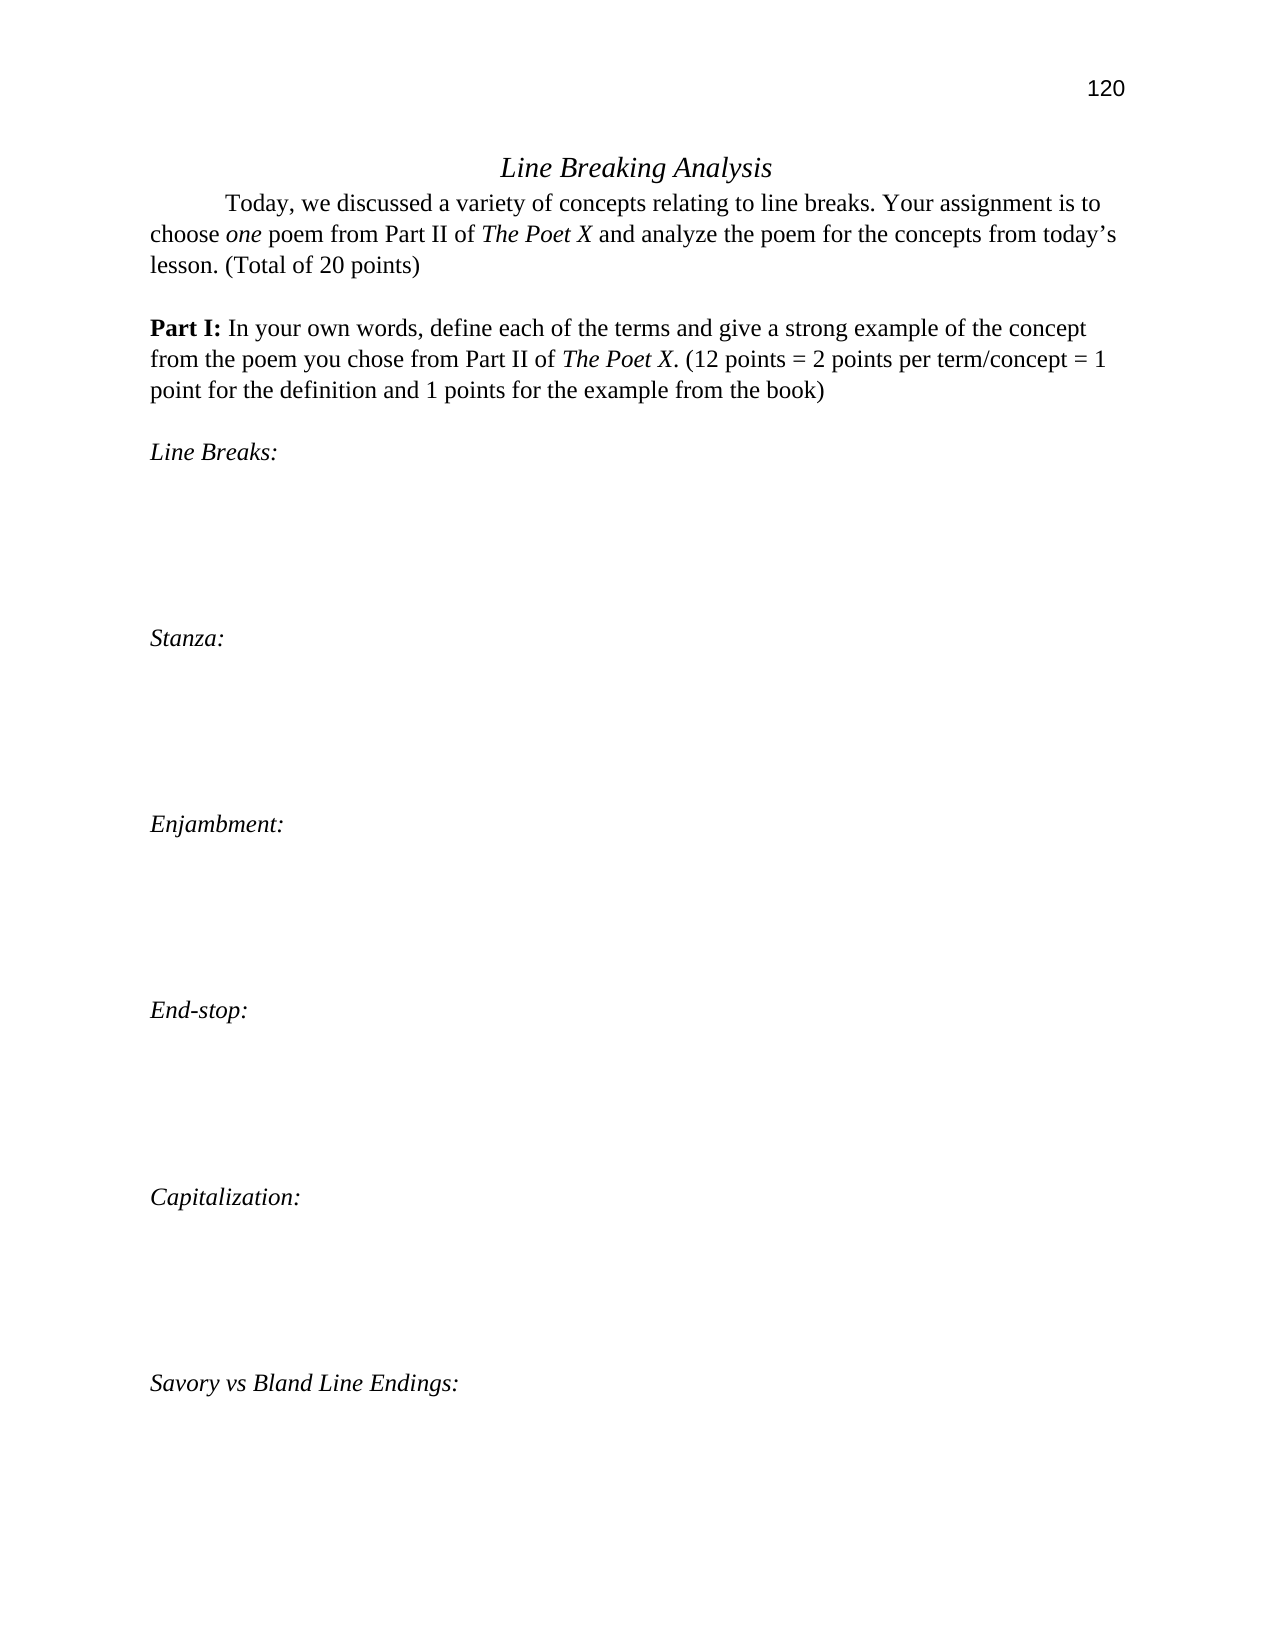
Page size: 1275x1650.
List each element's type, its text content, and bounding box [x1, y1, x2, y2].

text Stanza: [150, 623, 1125, 652]
text Today, we discussed a variety of concepts relating to line breaks. Your assignment is to choose one poem from Part II of The Poet X and analyze the poem for the concepts from today’s lesson. (Total of 20 points) [150, 188, 1125, 279]
text End-stop: [150, 996, 1125, 1024]
text Line Breaking Analysis [150, 150, 1125, 183]
text Part I: In your own words, define each of the terms and give a strong example of the concept from the poem you chose from Part II of The Poet X. (12 points = 2 points per term/concept = 1 point for the definition and 1 points for the example from the book) [150, 313, 1125, 403]
text Line Breaks: [150, 437, 1125, 466]
text Enjambment: [150, 809, 1125, 838]
text Savory vs Bland Line Endings: [150, 1368, 1125, 1397]
text Capitalization: [150, 1182, 1125, 1211]
